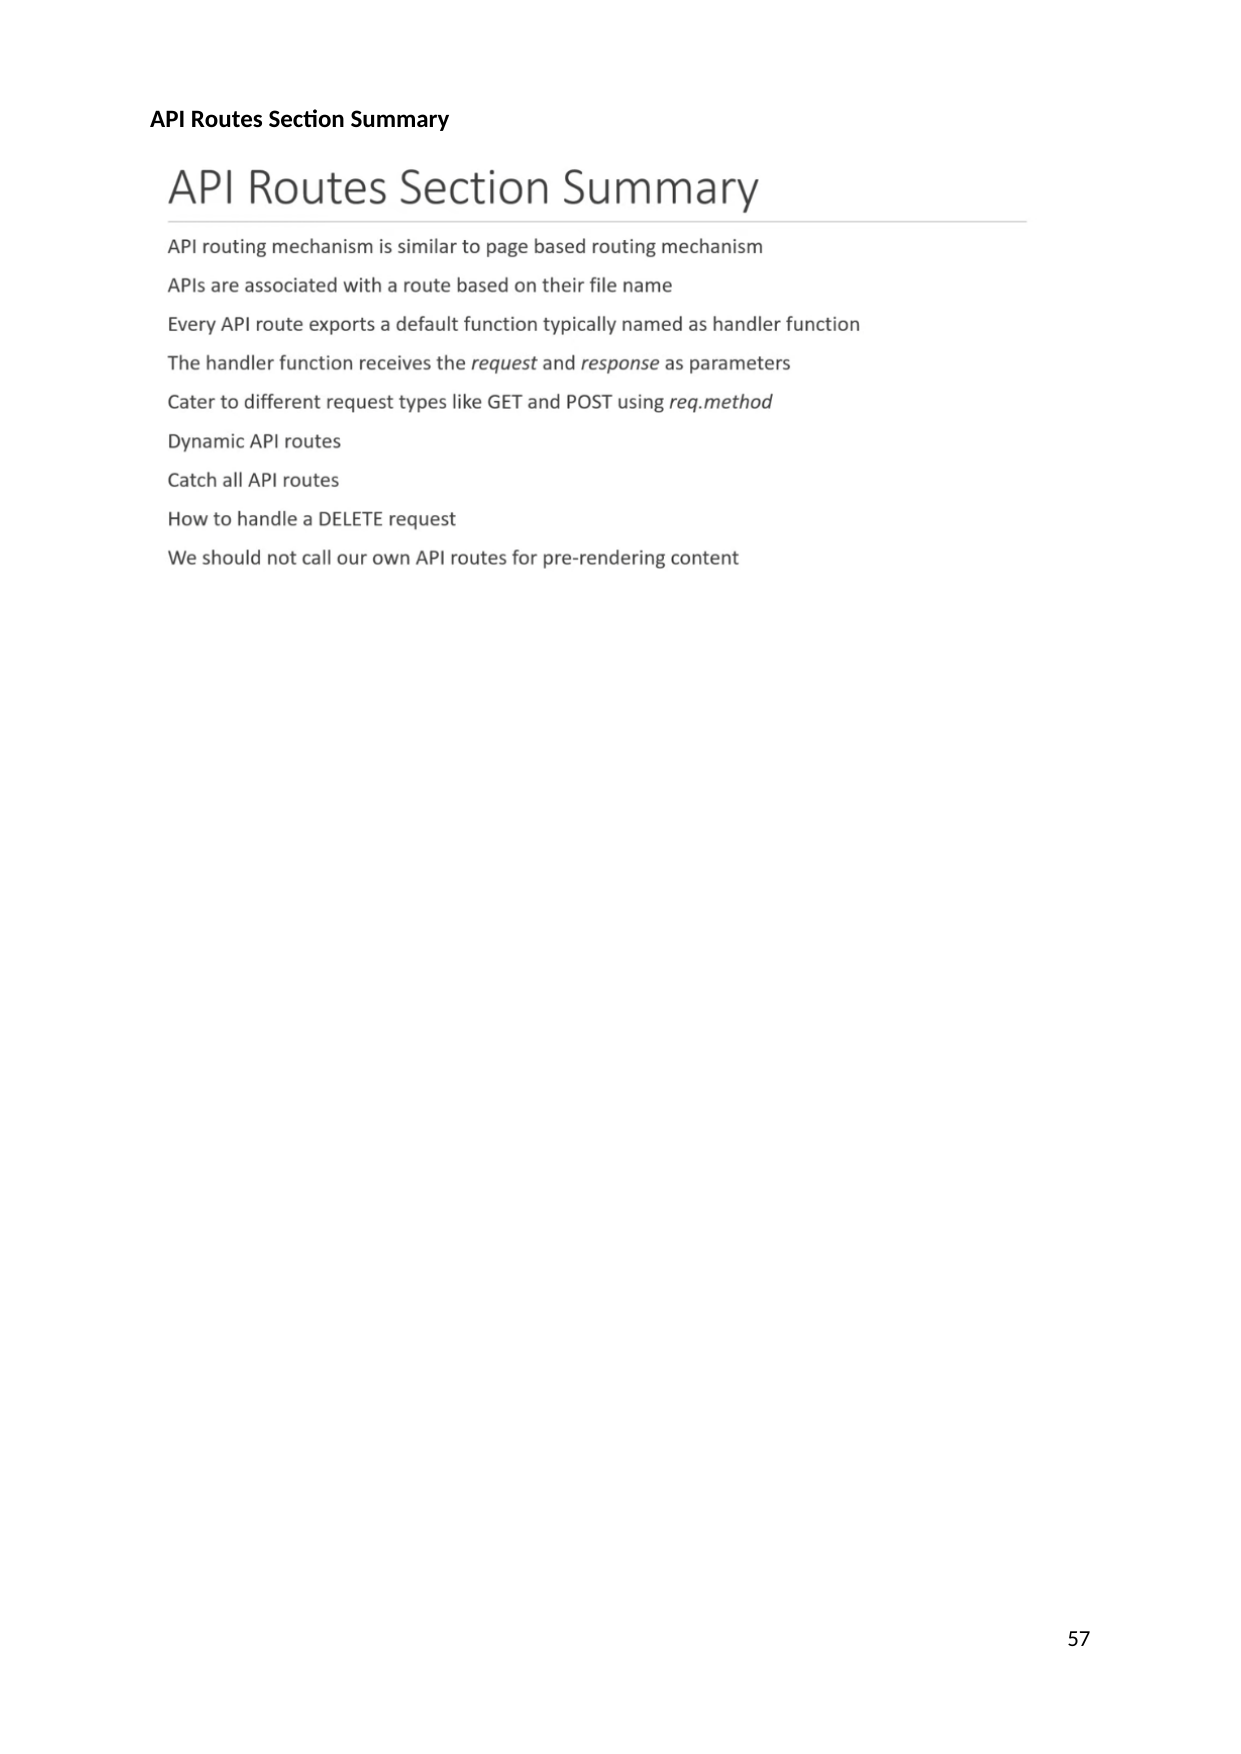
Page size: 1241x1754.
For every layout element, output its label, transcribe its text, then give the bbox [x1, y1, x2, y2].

text API Routes Section Summary [150, 103, 1110, 134]
picture [150, 153, 1091, 589]
